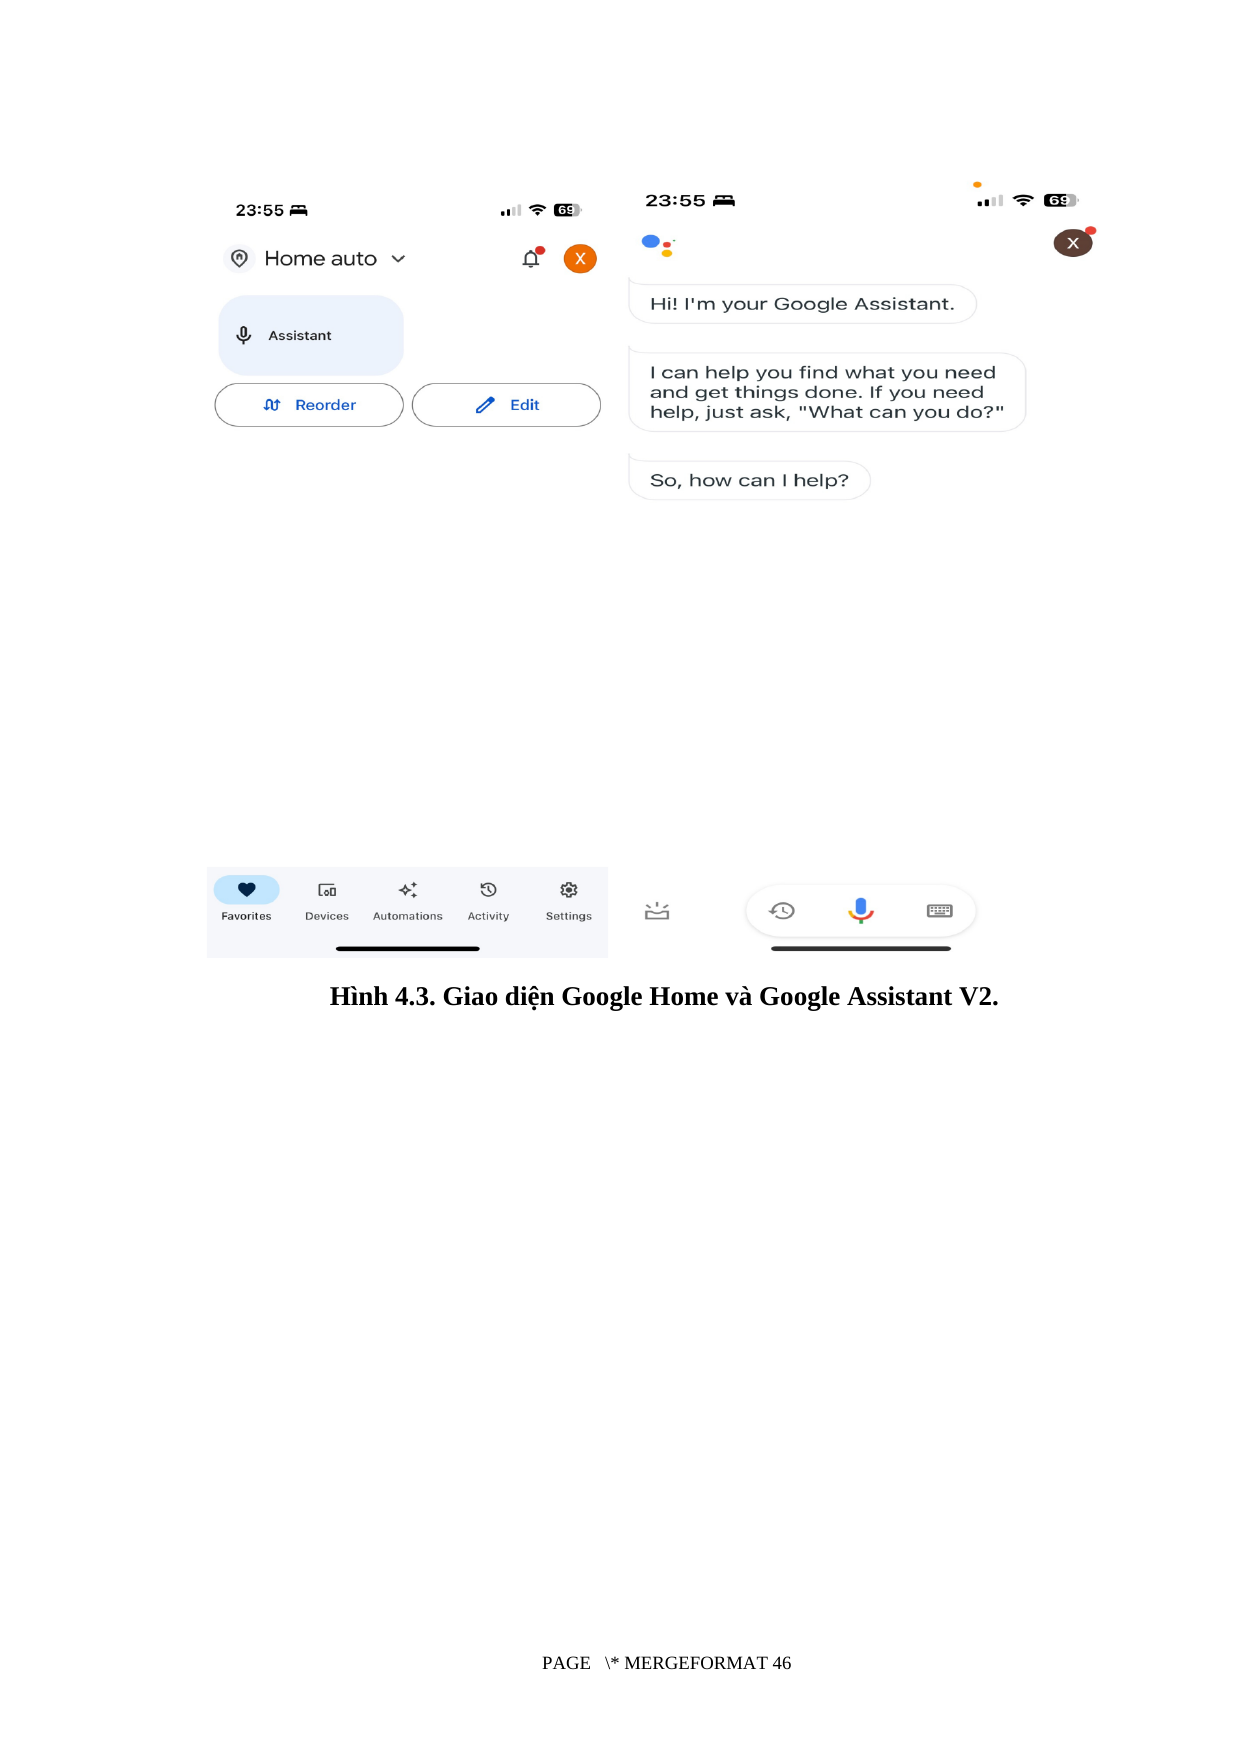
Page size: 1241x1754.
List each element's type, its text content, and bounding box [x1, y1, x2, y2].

picture [206, 177, 1113, 958]
text Hình 4.3. Giao diện Google Home và Google Assistant V2. [207, 981, 1122, 1012]
